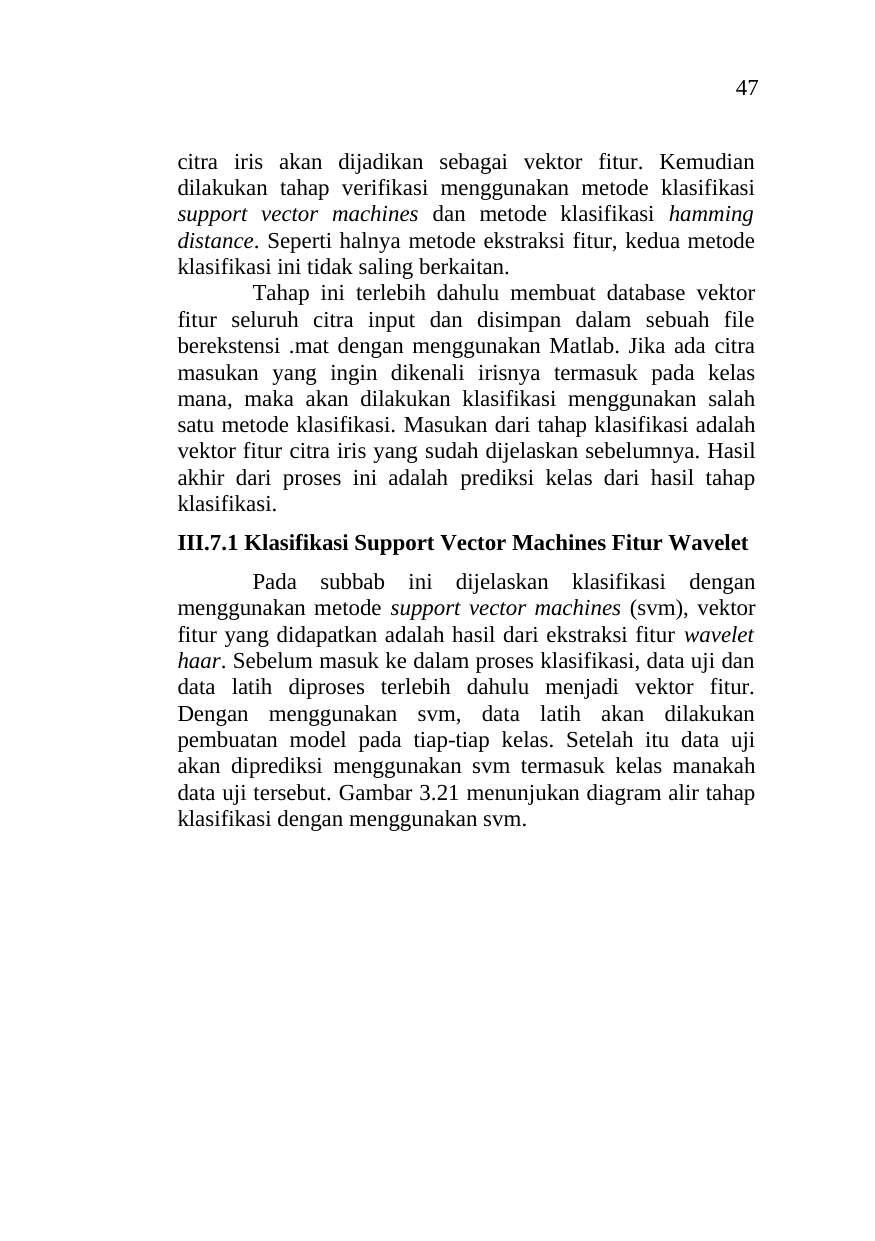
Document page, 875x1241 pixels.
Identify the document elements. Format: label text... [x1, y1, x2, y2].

text Tahap ini terlebih dahulu membuat database vektor fitur seluruh citra input dan disimpan dalam sebuah file berekstensi .mat dengan menggunakan Matlab. Jika ada citra masukan yang ingin dikenali irisnya termasuk pada kelas mana, maka akan dilakukan klasifikasi menggunakan salah satu metode klasifikasi. Masukan dari tahap klasifikasi adalah vektor fitur citra iris yang sudah dijelaskan sebelumnya. Hasil akhir dari proses ini adalah prediksi kelas dari hasil tahap klasifikasi. [177, 279, 756, 517]
subtitle Klasifikasi Support Vector Machines Fitur Wavelet [177, 529, 756, 556]
